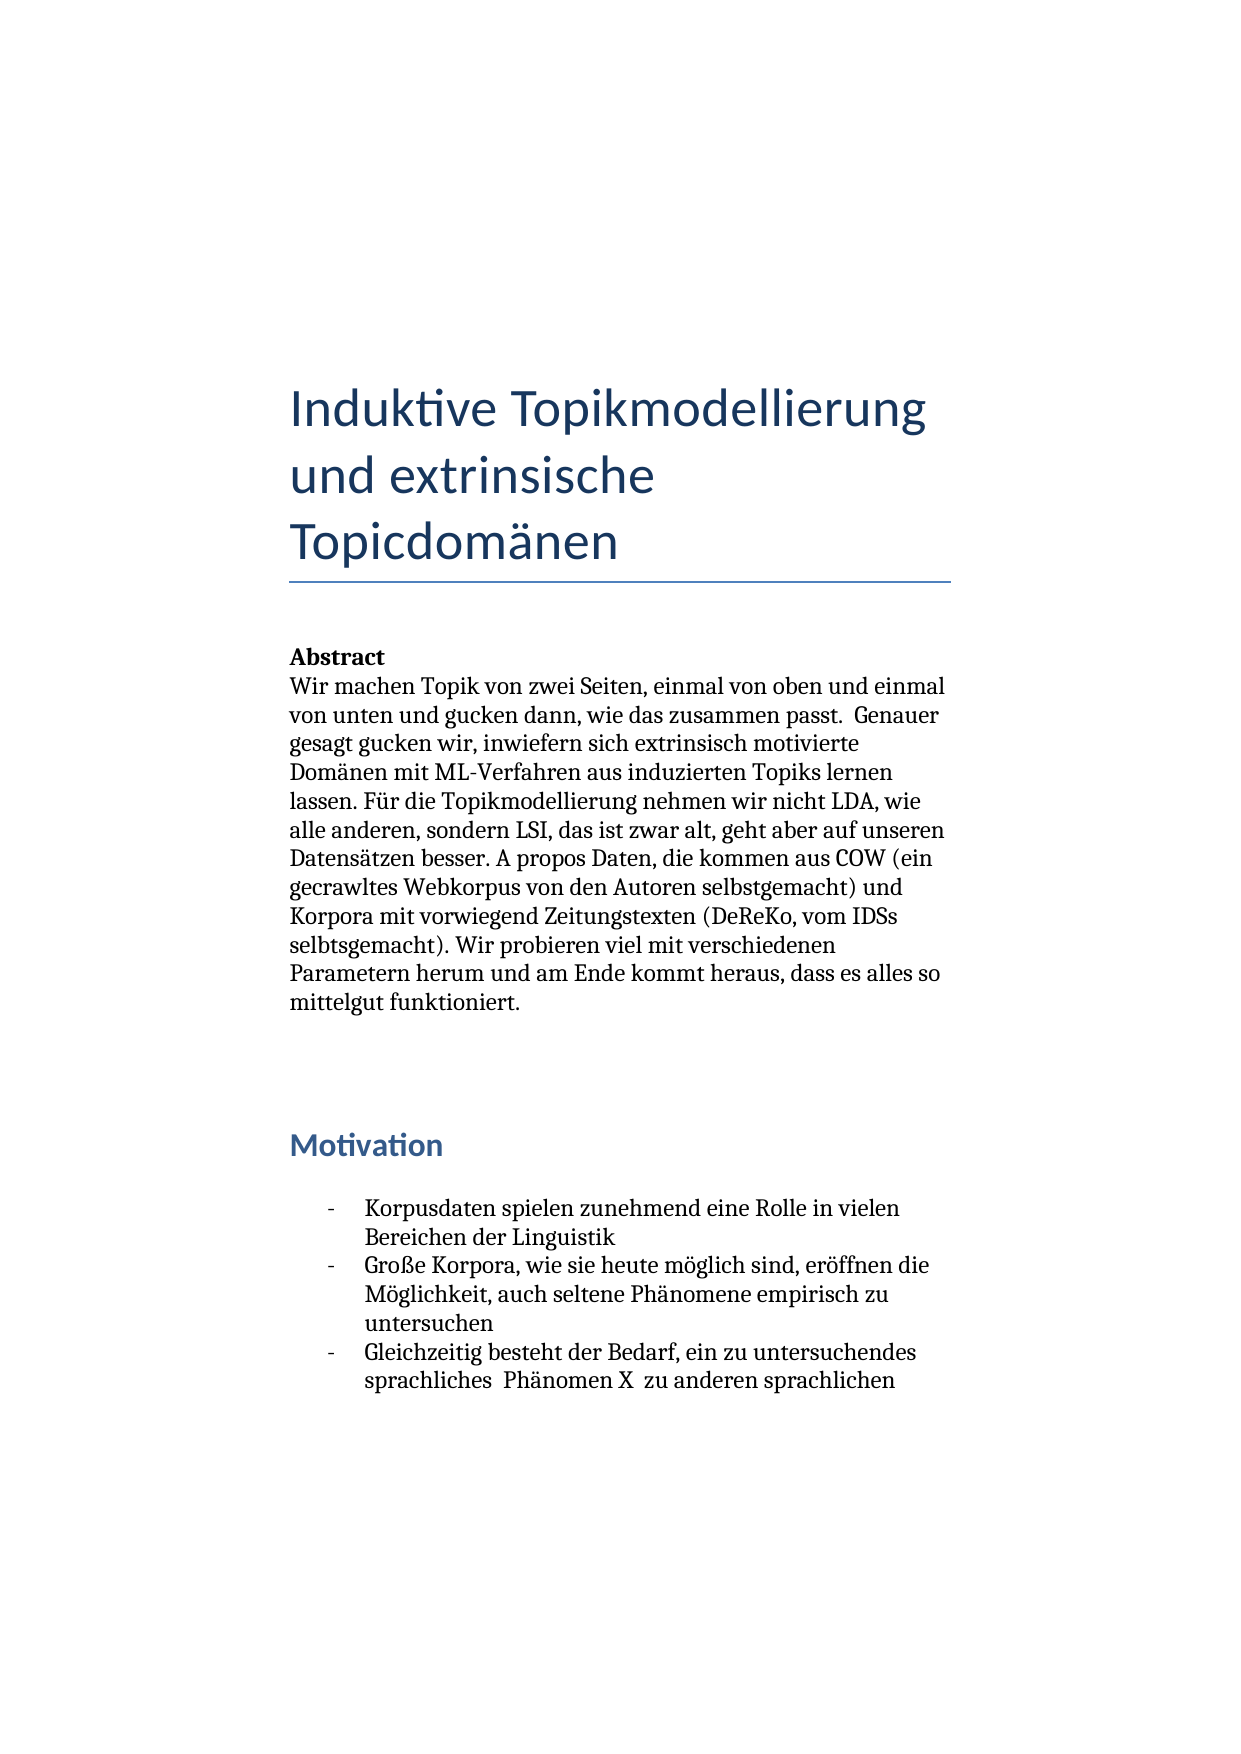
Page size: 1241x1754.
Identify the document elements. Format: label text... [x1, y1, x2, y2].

list Korpusdaten spielen zunehmend eine Rolle in vielen Bereichen der Linguistik [327, 1194, 951, 1251]
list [327, 1338, 951, 1395]
list Große Korpora, wie sie heute möglich sind, eröffnen die Möglichkeit, auch seltene Phänomene empirisch zu untersuchen [327, 1251, 951, 1338]
text Abstract [289, 643, 951, 672]
text Wir machen Topik von zwei Seiten, einmal von oben und einmal von unten und gucken dann, wie das zusammen passt. Genauer gesagt gucken wir, inwiefern sich extrinsisch motivierte Domänen mit ML-Verfahren aus induzierten Topiks lernen lassen. Für die Topikmodellierung nehmen wir nicht LDA, wie alle anderen, sondern LSI, das ist zwar alt, geht aber auf unseren Datensätzen besser. A propos Daten, die kommen aus COW (ein gecrawltes Webkorpus von den Autoren selbstgemacht) und Korpora mit vorwiegend Zeitungstexten (DeReKo, vom IDSs selbtsgemacht). Wir probieren viel mit verschiedenen Parametern herum und am Ende kommt heraus, dass es alles so mittelgut funktioniert. [289, 672, 951, 1017]
title Induktive Topikmodellierung und extrinsische Topicdomänen [289, 374, 951, 581]
subtitle Motivation [289, 1124, 951, 1165]
